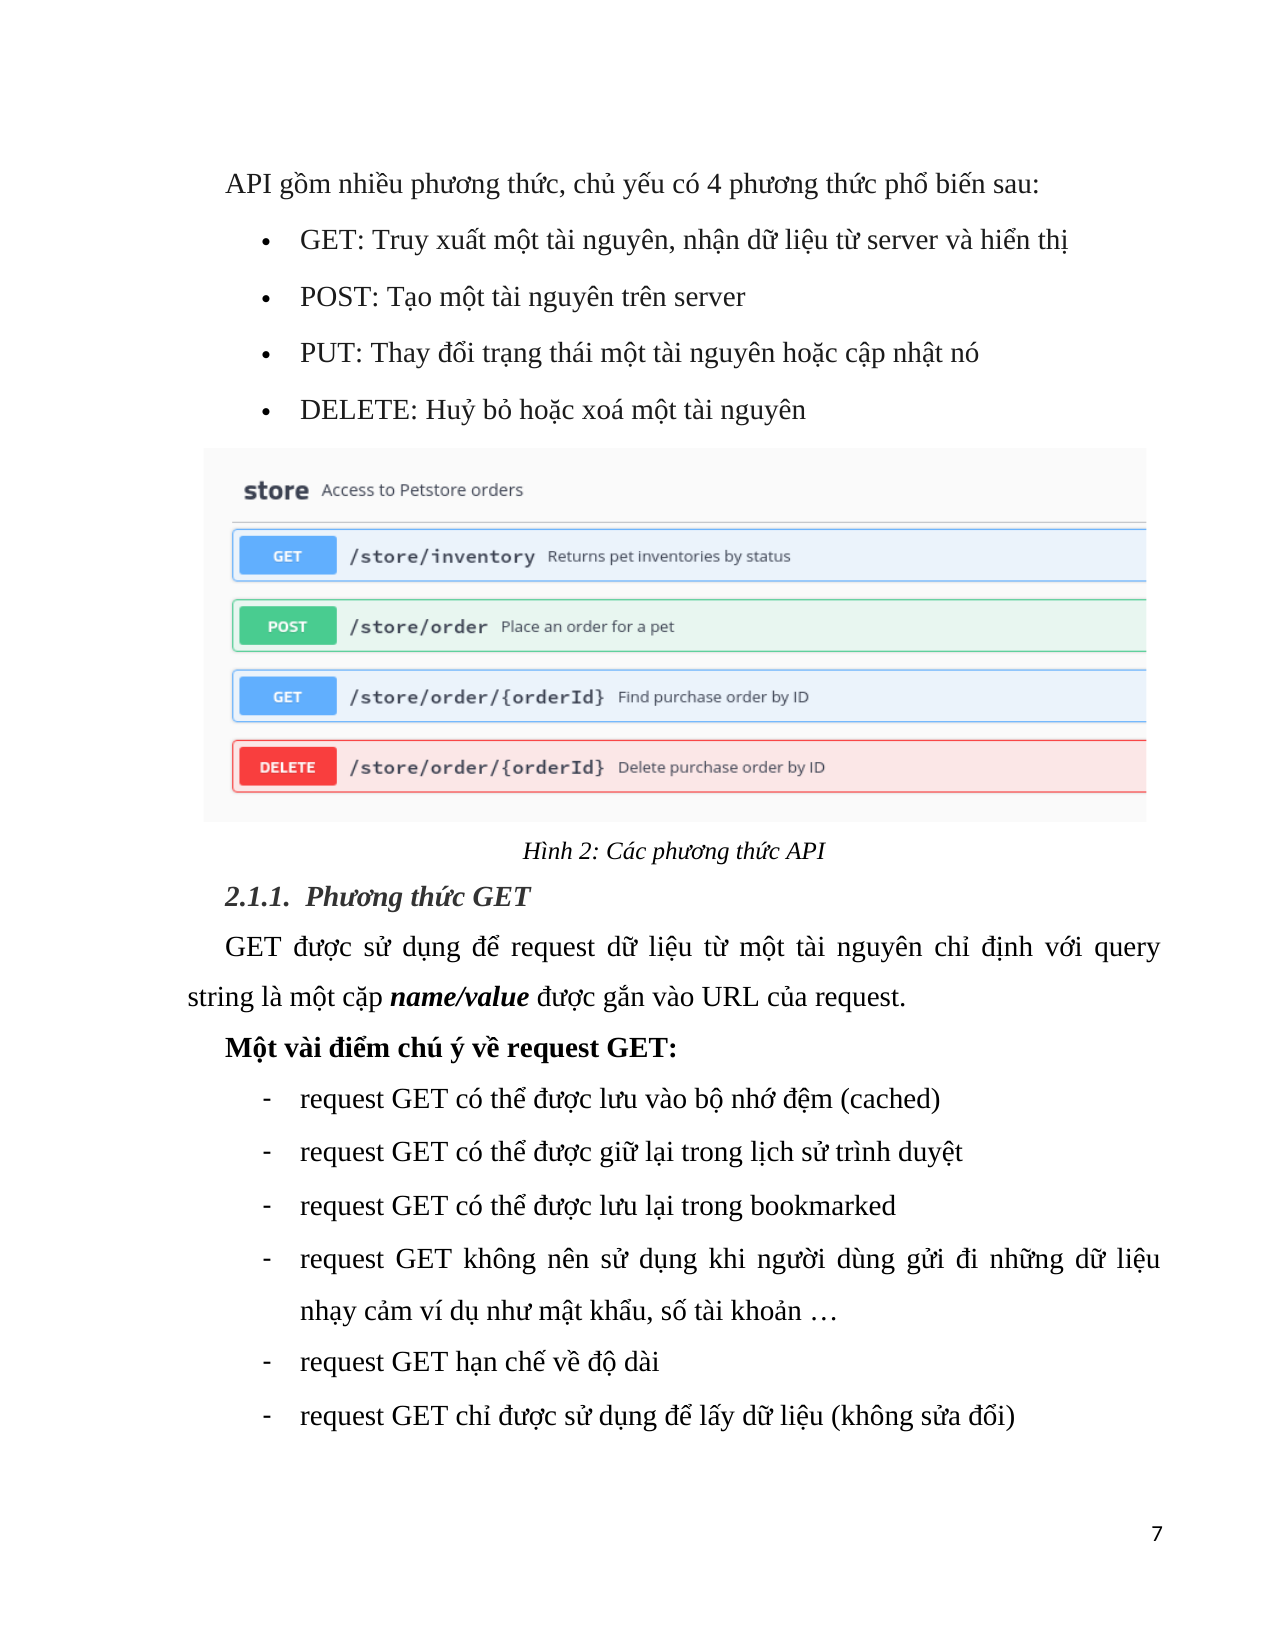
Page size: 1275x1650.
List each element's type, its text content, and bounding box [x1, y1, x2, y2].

picture [203, 448, 1147, 822]
list DELETE: Huỷ bỏ hoặc xoá một tài nguyên [262, 392, 1162, 426]
list POST: Tạo một tài nguyên trên server [262, 279, 1162, 313]
list request GET có thể được lưu vào bộ nhớ đệm (cached) [262, 1080, 1162, 1116]
list GET: Truy xuất một tài nguyên, nhận dữ liệu từ server và hiển thị [262, 222, 1162, 256]
list request GET không nên sử dụng khi người dùng gửi đi những dữ liệu nhạy cảm ví dụ như mật khẩu, số tài khoản … [262, 1240, 1162, 1326]
text API gồm nhiều phương thức, chủ yếu có 4 phương thức phổ biến sau: [187, 166, 1162, 199]
list Một vài điểm chú ý về request GET: [187, 1030, 1162, 1063]
list request GET hạn chế về độ dài [262, 1343, 1162, 1379]
list 2.1.1. Phương thức GET [187, 879, 1130, 912]
list GET được sử dụng để request dữ liệu từ một tài nguyên chỉ định với query string là một cặp name/value được gắn vào URL của request. [187, 929, 1162, 1013]
list PUT: Thay đổi trạng thái một tài nguyên hoặc cập nhật nó [262, 336, 1162, 369]
list request GET chỉ được sử dụng để lấy dữ liệu (không sửa đổi) [262, 1397, 1162, 1432]
list request GET có thể được lưu lại trong bookmarked [262, 1187, 1162, 1223]
list request GET có thể được giữ lại trong lịch sử trình duyệt [262, 1133, 1162, 1169]
